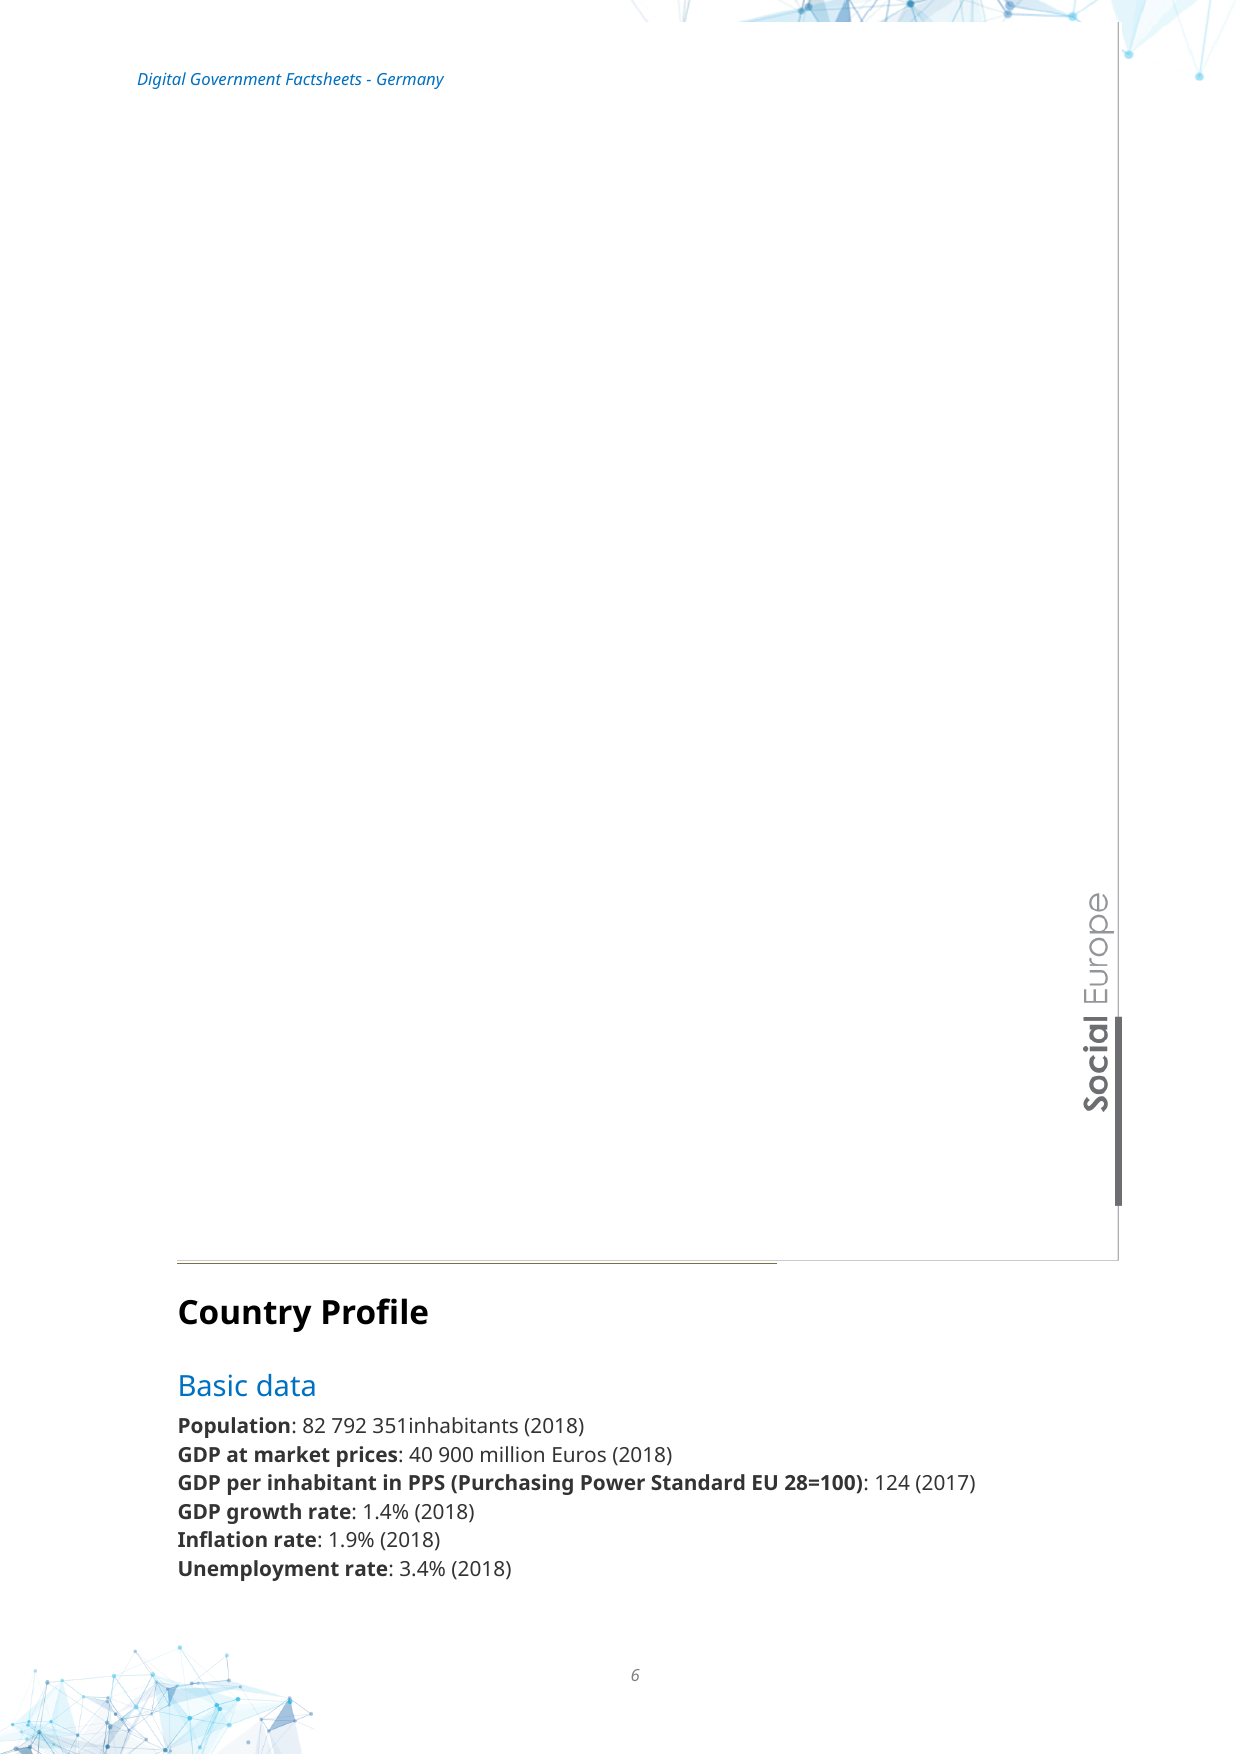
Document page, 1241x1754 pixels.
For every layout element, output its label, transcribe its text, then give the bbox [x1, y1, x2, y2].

text GDP per inhabitant in PPS (Purchasing Power Standard EU 28=100): 124 (2017) [177, 1468, 1092, 1497]
text Unemployment rate: 3.4% (2018) [177, 1554, 1092, 1582]
subtitle Country Profile [177, 1289, 1092, 1334]
picture [177, 22, 1122, 1261]
text Population: 82 792 351inhabitants (2018) [177, 1412, 1092, 1440]
text GDP at market prices: 40 900 million Euros (2018) [177, 1440, 1092, 1468]
text Inflation rate: 1.9% (2018) [177, 1525, 1092, 1554]
subtitle Basic data [177, 1366, 1092, 1405]
text GDP growth rate: 1.4% (2018) [177, 1497, 1092, 1525]
